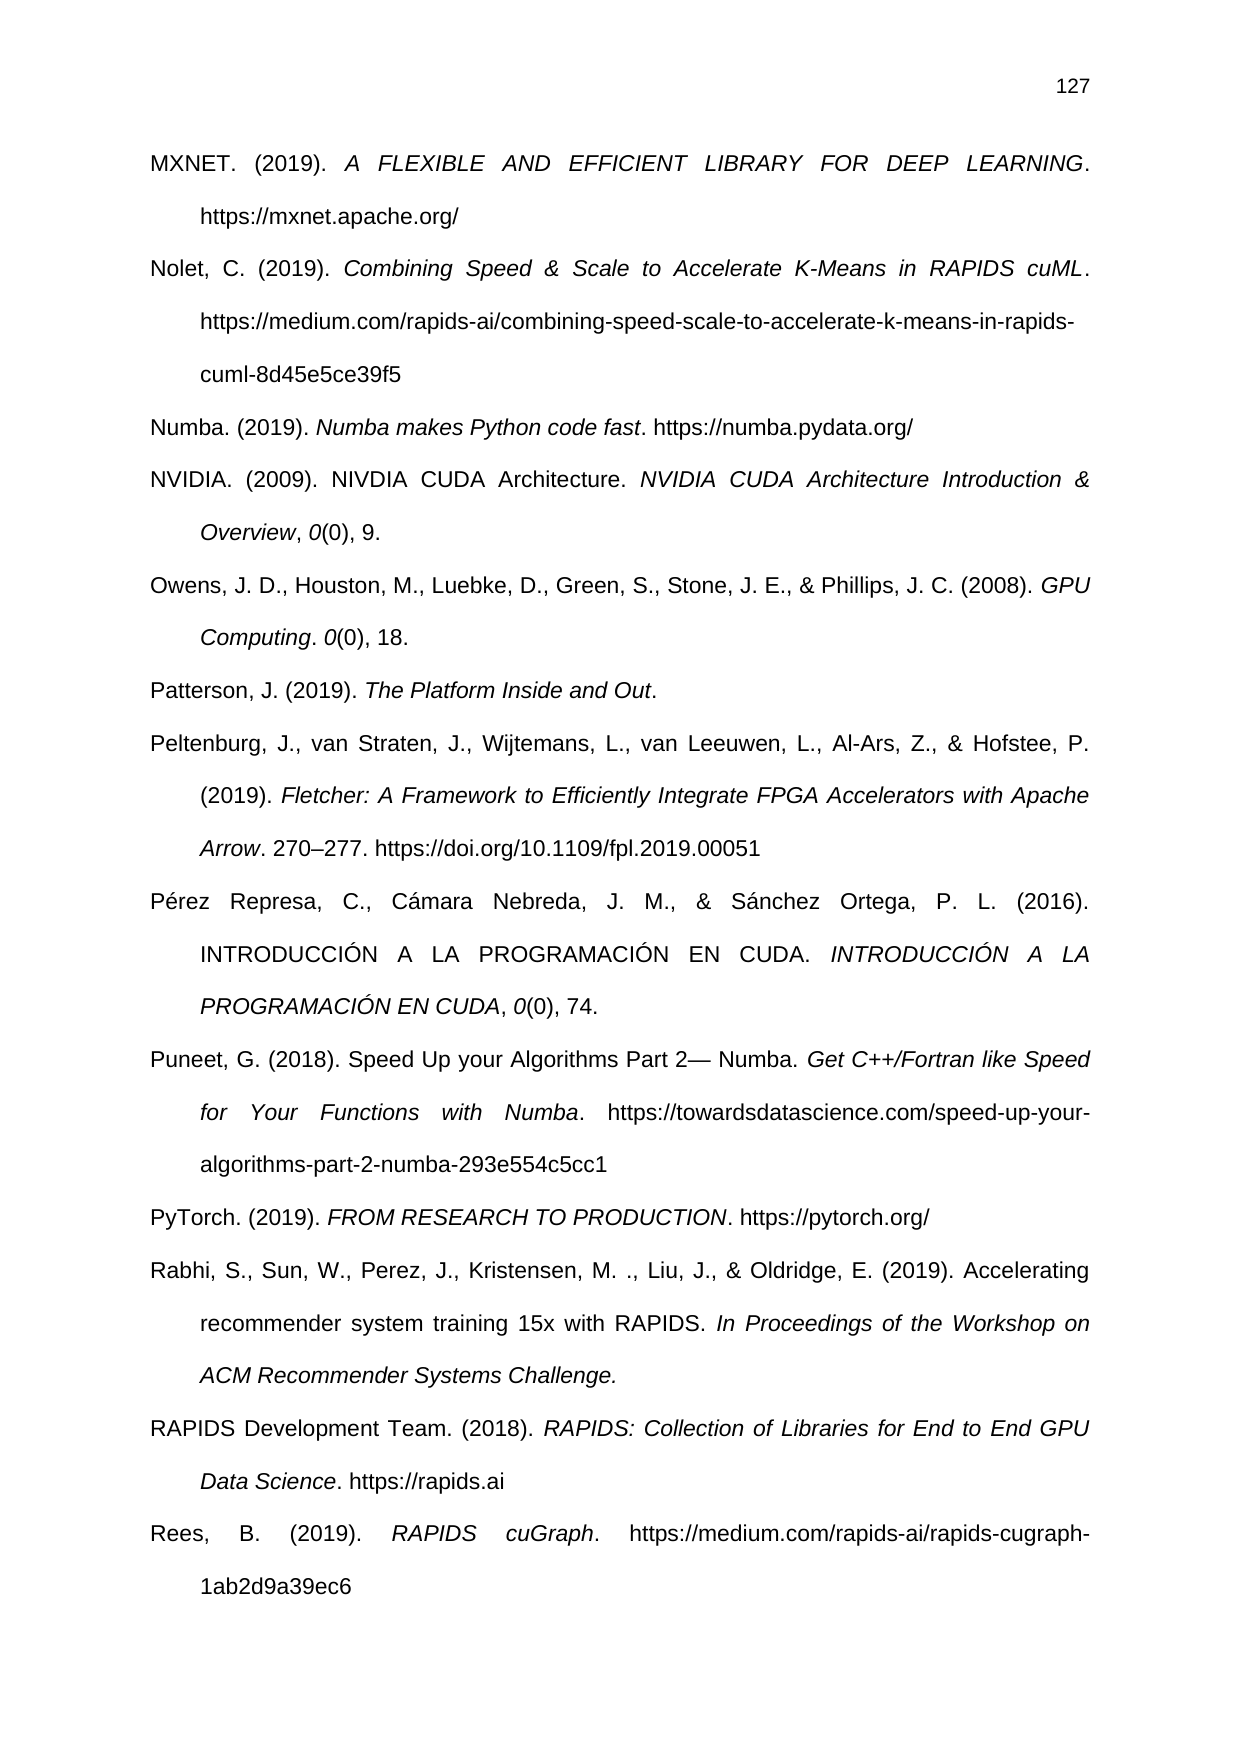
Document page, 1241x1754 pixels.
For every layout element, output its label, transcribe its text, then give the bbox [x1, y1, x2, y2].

text PyTorch. (2019). FROM RESEARCH TO PRODUCTION. https://pytorch.org/ [150, 1204, 1090, 1231]
text Puneet, G. (2018). Speed Up your Algorithms Part 2— Numba. Get C++/Fortran like Speed for Your Functions with Numba. https://towardsdatascience.com/speed-up-your-algorithms-part-2-numba-293e554c5cc1 [150, 1046, 1090, 1178]
text Nolet, C. (2019). Combining Speed & Scale to Accelerate K-Means in RAPIDS cuML. https://medium.com/rapids-ai/combining-speed-scale-to-accelerate-k-means-in-rapids-cuml-8d45e5ce39f5 [150, 255, 1090, 387]
text Owens, J. D., Houston, M., Luebke, D., Green, S., Stone, J. E., & Phillips, J. C. (2008). GPU Computing. 0(0), 18. [150, 572, 1090, 651]
text RAPIDS Development Team. (2018). RAPIDS: Collection of Libraries for End to End GPU Data Science. https://rapids.ai [150, 1415, 1090, 1494]
text Rees, B. (2019). RAPIDS cuGraph. https://medium.com/rapids-ai/rapids-cugraph-1ab2d9a39ec6 [150, 1520, 1090, 1599]
text Peltenburg, J., van Straten, J., Wijtemans, L., van Leeuwen, L., Al-Ars, Z., & Hofstee, P. (2019). Fletcher: A Framework to Efficiently Integrate FPGA Accelerators with Apache Arrow. 270–277. https://doi.org/10.1109/fpl.2019.00051 [150, 730, 1090, 862]
text Patterson, J. (2019). The Platform Inside and Out. [150, 677, 1090, 703]
text Numba. (2019). Numba makes Python code fast. https://numba.pydata.org/ [150, 413, 1090, 440]
text Pérez Represa, C., Cámara Nebreda, J. M., & Sánchez Ortega, P. L. (2016). INTRODUCCIÓN A LA PROGRAMACIÓN EN CUDA. INTRODUCCIÓN A LA PROGRAMACIÓN EN CUDA, 0(0), 74. [150, 888, 1090, 1020]
text MXNET. (2019). A FLEXIBLE AND EFFICIENT LIBRARY FOR DEEP LEARNING. https://mxnet.apache.org/ [150, 150, 1090, 229]
text NVIDIA. (2009). NIVDIA CUDA Architecture. NVIDIA CUDA Architecture Introduction & Overview, 0(0), 9. [150, 466, 1090, 545]
text Rabhi, S., Sun, W., Perez, J., Kristensen, M. ., Liu, J., & Oldridge, E. (2019). Accelerating recommender system training 15x with RAPIDS. In Proceedings of the Workshop on ACM Recommender Systems Challenge. [150, 1257, 1090, 1389]
